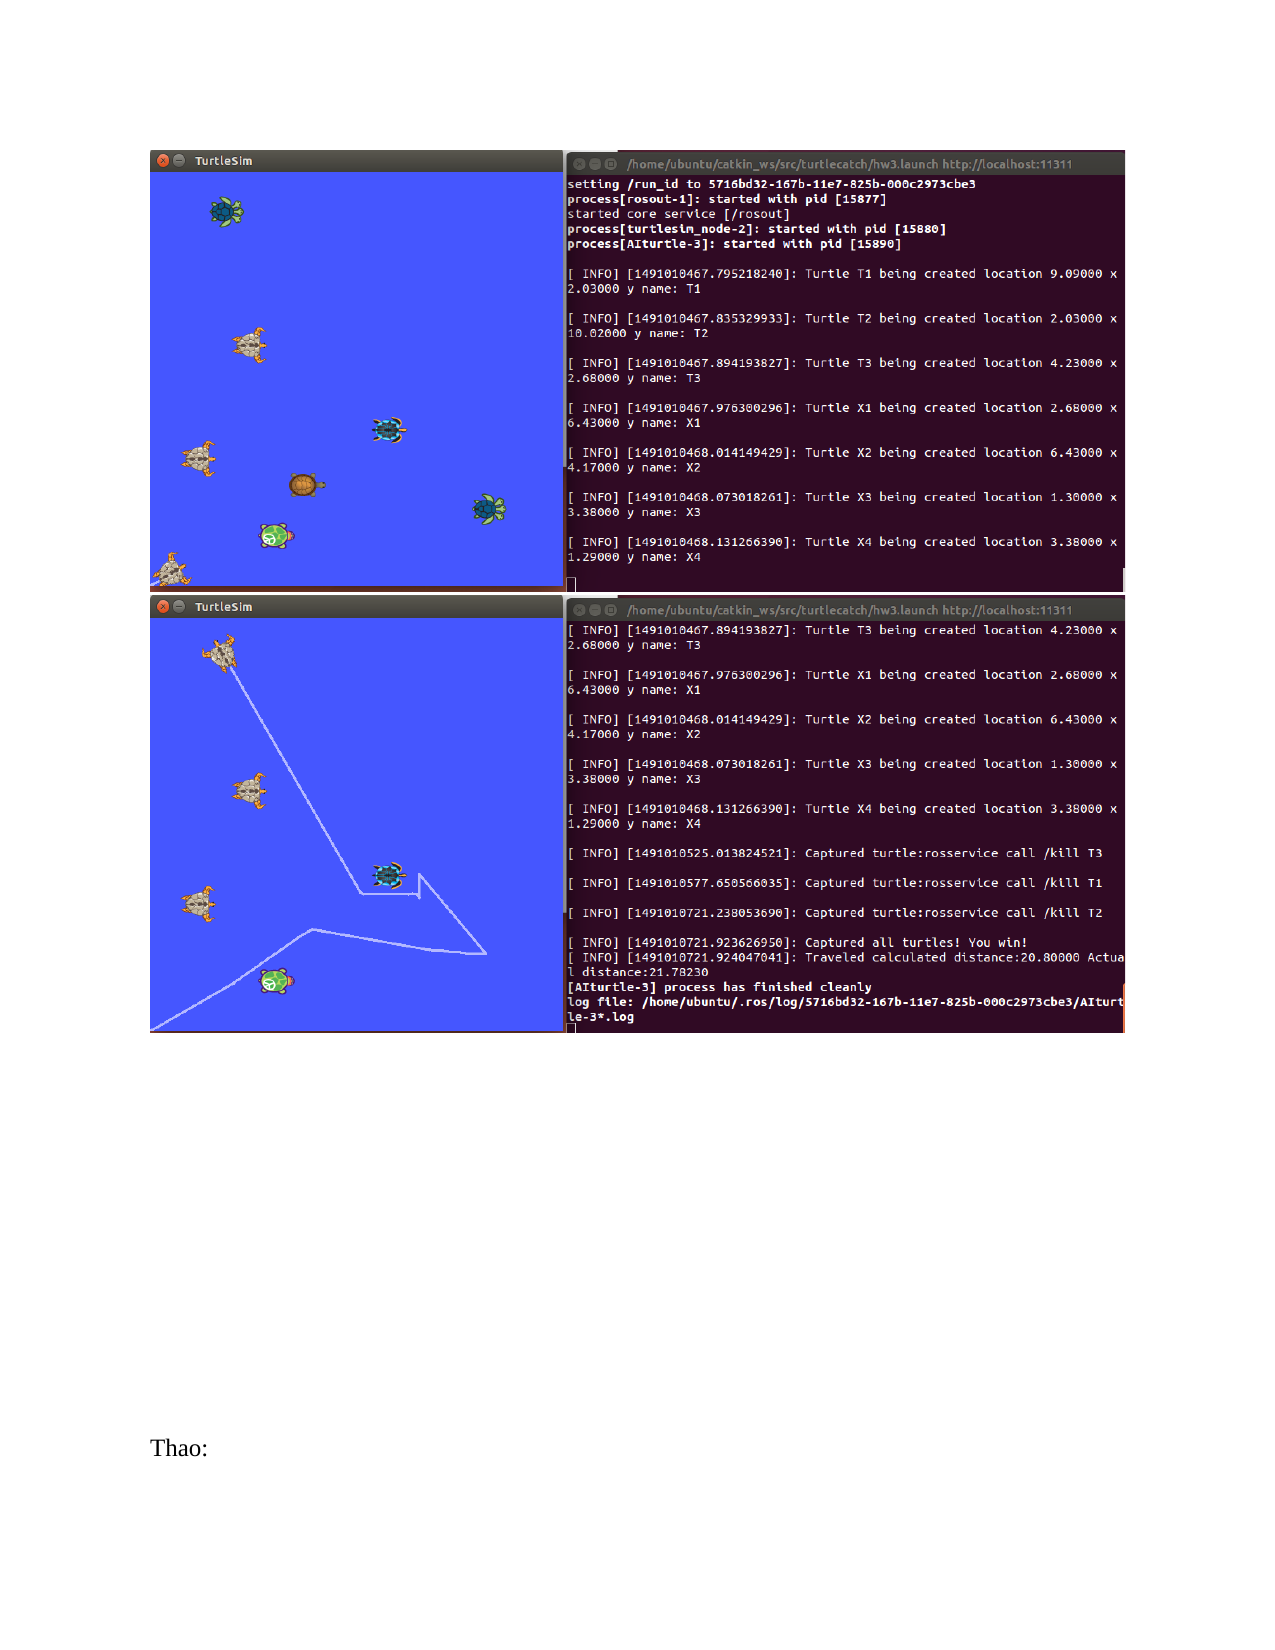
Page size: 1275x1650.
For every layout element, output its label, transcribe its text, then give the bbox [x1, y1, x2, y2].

picture [150, 595, 1125, 1033]
picture [150, 150, 1125, 592]
text Thao: [150, 1433, 1125, 1462]
